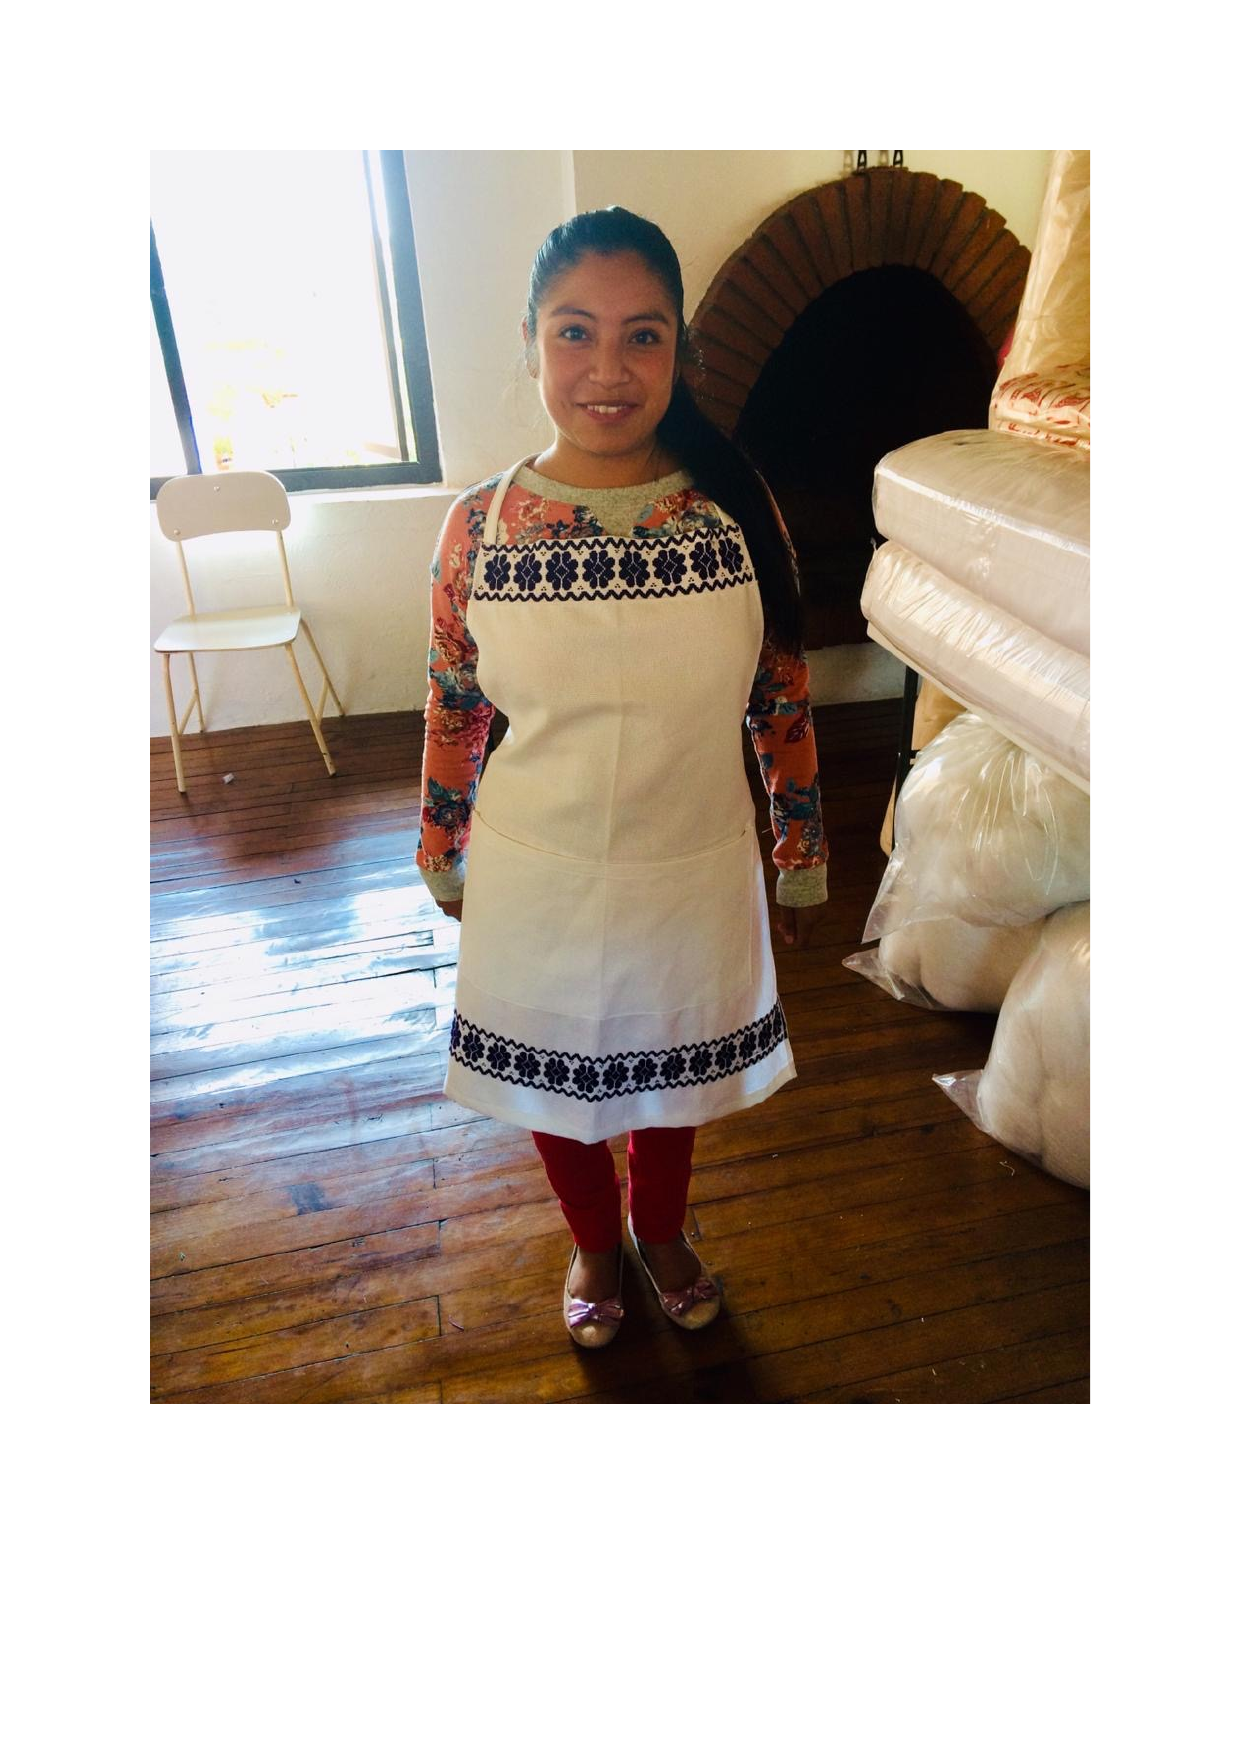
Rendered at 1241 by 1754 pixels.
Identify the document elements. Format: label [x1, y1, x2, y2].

picture [150, 150, 1091, 1404]
